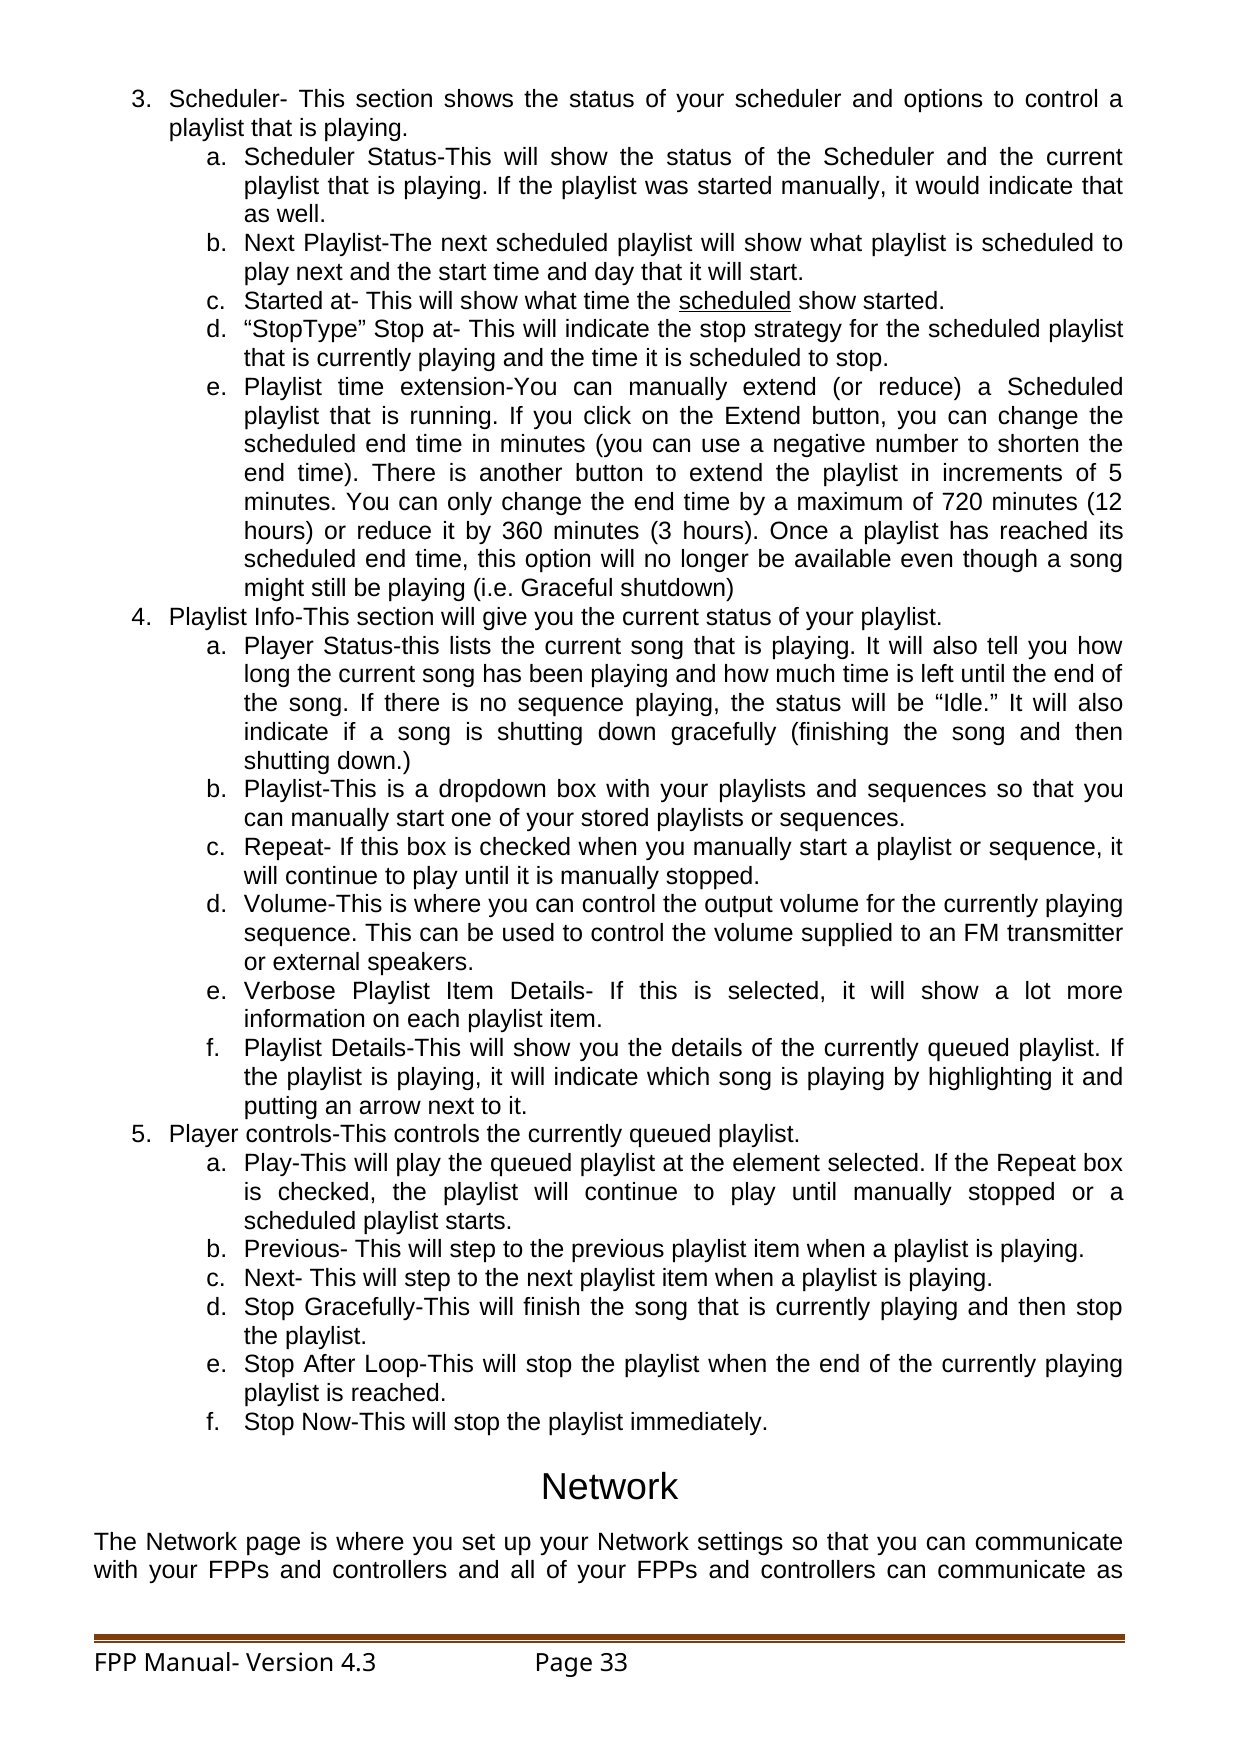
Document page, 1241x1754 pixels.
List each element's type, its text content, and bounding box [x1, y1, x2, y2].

list Started at- This will show what time the scheduled show started. [206, 286, 1125, 314]
list Next- This will step to the next playlist item when a playlist is playing. [206, 1263, 1125, 1292]
list Volume-This is where you can control the output volume for the currently playing sequence. This can be used to control the volume supplied to an FM transmitter or external speakers. [206, 889, 1125, 976]
list Playlist Info-This section will give you the current status of your playlist. [131, 602, 1125, 631]
list Scheduler- This section shows the status of your scheduler and options to control a playlist that is playing. [131, 84, 1125, 142]
list Next Playlist-The next scheduled playlist will show what playlist is scheduled to play next and the start time and day that it will start. [206, 228, 1125, 286]
subtitle Network [94, 1464, 1125, 1507]
list Playlist Details-This will show you the details of the currently queued playlist. If the playlist is playing, it will indicate which song is playing by highlighting it and putting an arrow next to it. [206, 1033, 1125, 1119]
list Play-This will play the queued playlist at the element selected. If the Repeat box is checked, the playlist will continue to play until manually stopped or a scheduled playlist starts. [206, 1148, 1125, 1234]
list Player controls-This controls the currently queued playlist. [131, 1119, 1125, 1148]
list Player Status-this lists the current song that is playing. It will also tell you how long the current song has been playing and how much time is left until the end of the song. If there is no sequence playing, the status will be “Idle.” It will also indicate if a song is shutting down gracefully (finishing the song and then shutting down.) [206, 631, 1125, 774]
list Stop After Loop-This will stop the playlist when the end of the currently playing playlist is reached. [206, 1349, 1125, 1407]
list “StopType” Stop at- This will indicate the stop strategy for the scheduled playlist that is currently playing and the time it is scheduled to stop. [206, 314, 1125, 372]
list Stop Gracefully-This will finish the song that is currently playing and then stop the playlist. [206, 1292, 1125, 1349]
list Scheduler Status-This will show the status of the Scheduler and the current playlist that is playing. If the playlist was started manually, it would indicate that as well. [206, 142, 1125, 228]
list Playlist-This is a dropdown box with your playlists and sequences so that you can manually start one of your stored playlists or sequences. [206, 774, 1125, 832]
list Previous- This will step to the previous playlist item when a playlist is playing. [206, 1234, 1125, 1263]
list Playlist time extension-You can manually extend (or reduce) a Scheduled playlist that is running. If you click on the Extend button, you can change the scheduled end time in minutes (you can use a negative number to shorten the end time). There is another button to extend the playlist in increments of 5 minutes. You can only change the end time by a maximum of 720 minutes (12 hours) or reduce it by 360 minutes (3 hours). Once a playlist has reached its scheduled end time, this option will no longer be available even though a song might still be playing (i.e. Graceful shutdown) [206, 372, 1125, 602]
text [94, 1527, 1125, 1584]
list Repeat- If this box is checked when you manually start a playlist or sequence, it will continue to play until it is manually stopped. [206, 832, 1125, 889]
list Verbose Playlist Item Details- If this is selected, it will show a lot more information on each playlist item. [206, 976, 1125, 1033]
list Stop Now-This will stop the playlist immediately. [206, 1407, 1125, 1436]
